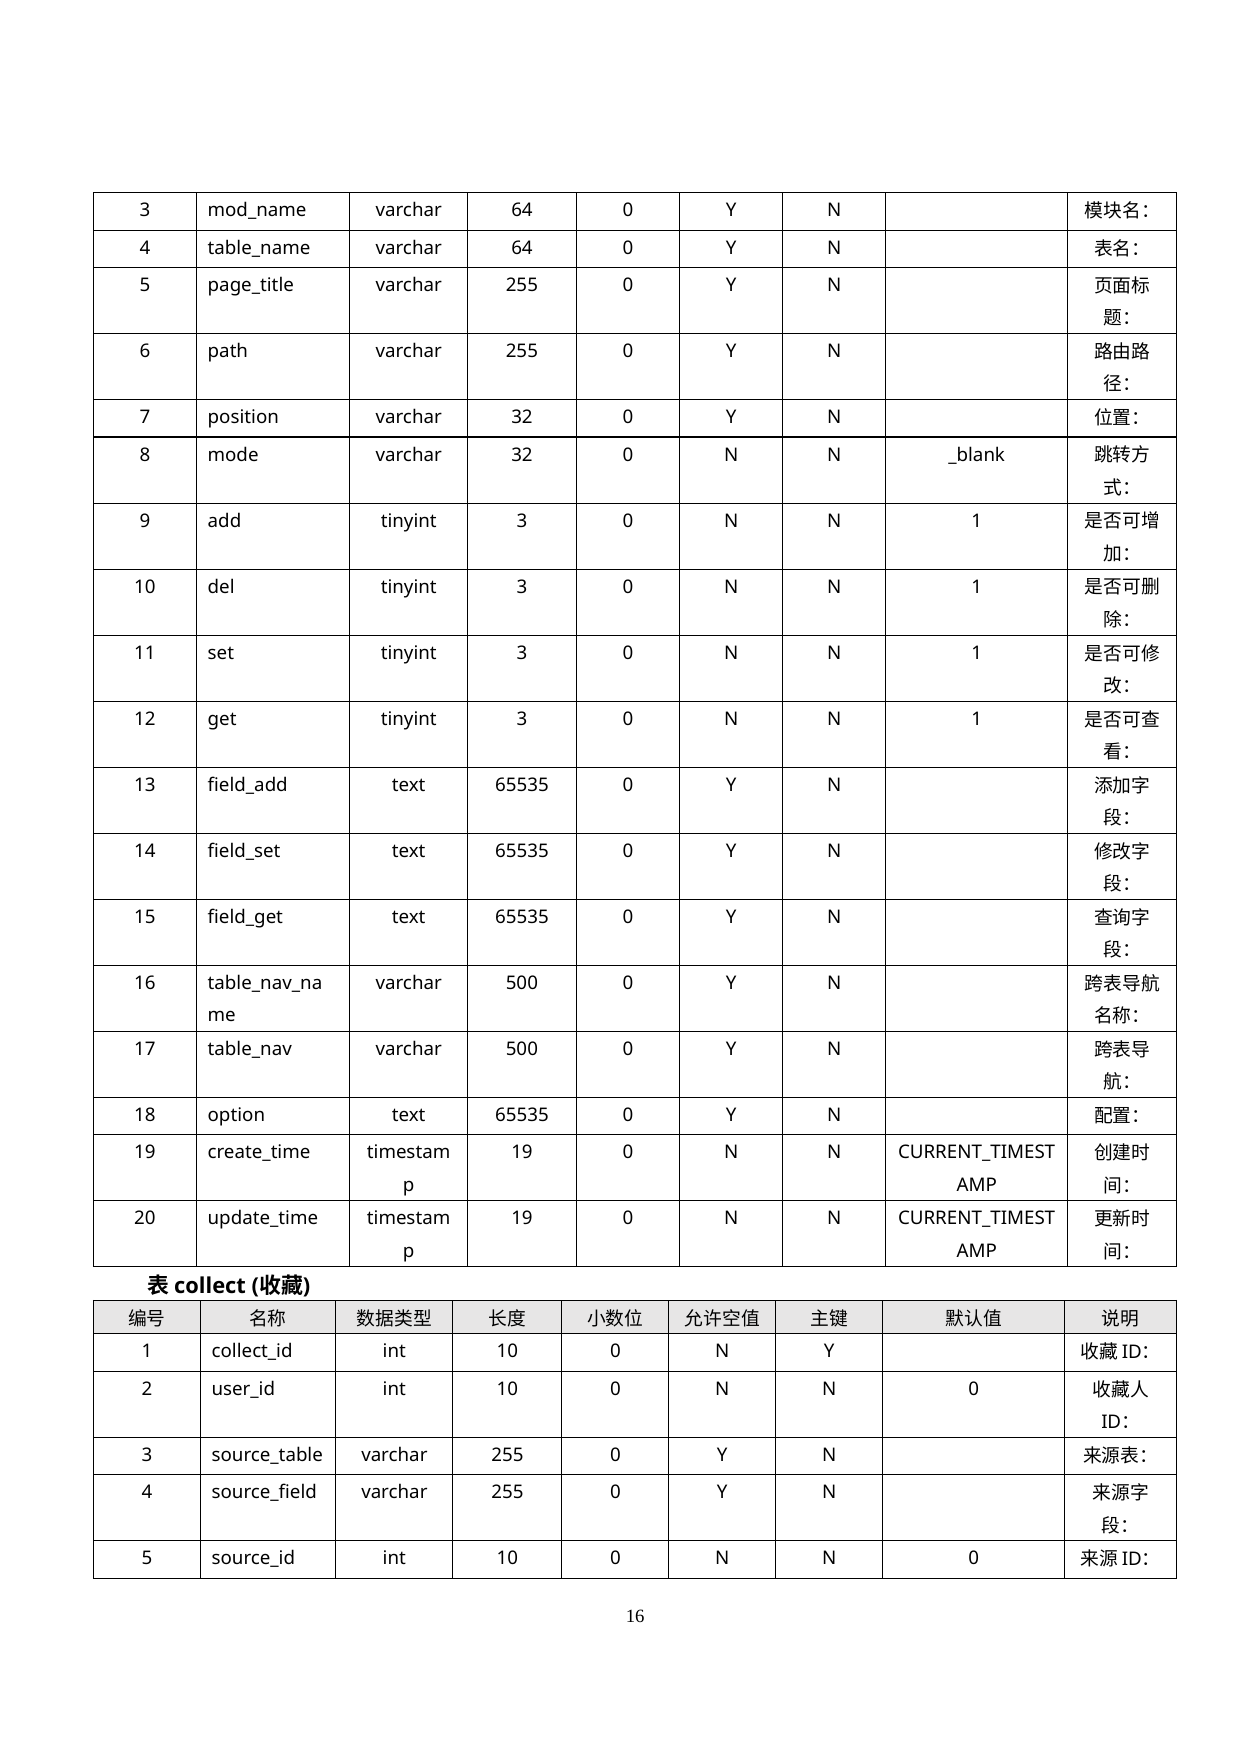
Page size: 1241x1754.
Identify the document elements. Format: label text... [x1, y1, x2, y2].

table_cell N [783, 334, 885, 399]
table_cell 14 [94, 834, 196, 899]
table_cell N [783, 231, 885, 267]
table_cell 16 [94, 966, 196, 1031]
table_cell 0 [577, 231, 679, 267]
table_cell 3 [468, 702, 576, 767]
table_cell 0 [562, 1372, 668, 1437]
table_cell 255 [453, 1475, 561, 1540]
table_cell N [776, 1475, 882, 1540]
table_cell 4 [94, 231, 196, 267]
table_cell 0 [577, 438, 679, 502]
table_cell Y [680, 1032, 782, 1097]
table_header 长度 [453, 1301, 561, 1333]
table_header 允许空值 [669, 1301, 775, 1333]
table_cell _blank [886, 438, 1067, 502]
table_header 默认值 [883, 1301, 1064, 1333]
table_cell 1 [886, 504, 1067, 568]
table_cell N [776, 1372, 882, 1437]
table_cell 1 [886, 570, 1067, 634]
table_cell varchar [350, 334, 467, 399]
table_cell 位置： [1068, 400, 1176, 436]
table_cell 19 [468, 1135, 576, 1200]
table_cell varchar [350, 400, 467, 436]
table_header 说明 [1065, 1301, 1176, 1333]
table_cell N [783, 268, 885, 333]
table_cell CURRENT_TIMESTAMP [886, 1135, 1067, 1200]
table_cell timestamp [350, 1135, 467, 1200]
table_cell N [783, 1135, 885, 1200]
table_cell 1 [886, 702, 1067, 767]
table_cell [886, 231, 1067, 267]
table_cell 5 [94, 268, 196, 333]
table_cell [886, 900, 1067, 965]
table_cell page_title [197, 268, 349, 333]
table_cell 10 [94, 570, 196, 634]
table_cell 20 [94, 1201, 196, 1266]
table_cell N [783, 636, 885, 701]
table_cell varchar [350, 966, 467, 1031]
table_cell 18 [94, 1098, 196, 1134]
table_cell varchar [350, 231, 467, 267]
table_cell position [197, 400, 349, 436]
table_cell N [783, 193, 885, 229]
table_cell 255 [453, 1438, 561, 1474]
table_cell N [680, 1135, 782, 1200]
table_cell 500 [468, 1032, 576, 1097]
table_cell 是否可修改： [1068, 636, 1176, 701]
table_cell tinyint [350, 570, 467, 634]
table_cell tinyint [350, 636, 467, 701]
table_cell 创建时间： [1068, 1135, 1176, 1200]
table_cell 10 [453, 1334, 561, 1371]
table_cell 修改字段： [1068, 834, 1176, 899]
table_cell 8 [94, 438, 196, 502]
table_cell 64 [468, 193, 576, 229]
table_cell 1 [886, 636, 1067, 701]
table_cell 来源表： [1065, 1438, 1176, 1474]
table_cell varchar [336, 1475, 452, 1540]
table_cell 查询字段： [1068, 900, 1176, 965]
table_cell text [350, 1098, 467, 1134]
table_cell 0 [562, 1541, 668, 1578]
table_cell 表名： [1068, 231, 1176, 267]
table_cell 5 [94, 1541, 200, 1578]
table_cell option [197, 1098, 349, 1134]
table_cell 10 [453, 1372, 561, 1437]
table_cell N [680, 636, 782, 701]
table_cell N [783, 1098, 885, 1134]
table_cell 2 [94, 1372, 200, 1437]
table_cell 0 [577, 900, 679, 965]
table_cell 0 [577, 966, 679, 1031]
table_cell [886, 334, 1067, 399]
table_cell 来源ID： [1065, 1541, 1176, 1578]
table_cell int [336, 1334, 452, 1371]
table_cell 19 [468, 1201, 576, 1266]
table_cell Y [680, 193, 782, 229]
table_cell 0 [577, 1032, 679, 1097]
table_cell 1 [94, 1334, 200, 1371]
table_cell 是否可增加： [1068, 504, 1176, 568]
table_cell table_nav_name [197, 966, 349, 1031]
table_cell Y [680, 834, 782, 899]
table_cell 模块名： [1068, 193, 1176, 229]
table_cell 65535 [468, 834, 576, 899]
table_cell 路由路径： [1068, 334, 1176, 399]
table_cell source_id [201, 1541, 335, 1578]
table_cell 3 [468, 570, 576, 634]
table_cell N [680, 570, 782, 634]
table_cell [886, 966, 1067, 1031]
table_cell 13 [94, 768, 196, 833]
table_cell 0 [577, 1098, 679, 1134]
table_cell [883, 1334, 1064, 1371]
table_cell 9 [94, 504, 196, 568]
table_cell add [197, 504, 349, 568]
table_cell 收藏人ID： [1065, 1372, 1176, 1437]
table_cell N [783, 768, 885, 833]
table_cell 7 [94, 400, 196, 436]
table_cell 0 [577, 702, 679, 767]
table_cell 0 [883, 1372, 1064, 1437]
table_cell 0 [577, 1201, 679, 1266]
table_cell mode [197, 438, 349, 502]
table_cell N [776, 1541, 882, 1578]
table_cell 65535 [468, 768, 576, 833]
table_cell N [680, 438, 782, 502]
table_cell N [680, 1201, 782, 1266]
table_cell [886, 193, 1067, 229]
table_cell 255 [468, 268, 576, 333]
table_cell 15 [94, 900, 196, 965]
table_cell N [783, 1201, 885, 1266]
table_cell table_nav [197, 1032, 349, 1097]
table_cell N [680, 504, 782, 568]
table_cell 添加字段： [1068, 768, 1176, 833]
table_cell text [350, 768, 467, 833]
table_cell N [776, 1438, 882, 1474]
table_cell int [336, 1541, 452, 1578]
table_cell text [350, 900, 467, 965]
table_cell field_get [197, 900, 349, 965]
table_cell 0 [577, 193, 679, 229]
table_cell Y [669, 1475, 775, 1540]
table_cell varchar [350, 193, 467, 229]
table_cell 0 [577, 268, 679, 333]
table_cell [886, 1098, 1067, 1134]
table_cell Y [680, 768, 782, 833]
table_cell 10 [453, 1541, 561, 1578]
table_cell 是否可查看： [1068, 702, 1176, 767]
table_header 数据类型 [336, 1301, 452, 1333]
table_cell 更新时间： [1068, 1201, 1176, 1266]
table_cell 11 [94, 636, 196, 701]
table_cell Y [680, 900, 782, 965]
table_header 名称 [201, 1301, 335, 1333]
table_cell update_time [197, 1201, 349, 1266]
table_cell text [350, 834, 467, 899]
table_cell 0 [577, 636, 679, 701]
table_cell 500 [468, 966, 576, 1031]
table_cell path [197, 334, 349, 399]
table_cell 64 [468, 231, 576, 267]
table_cell [886, 768, 1067, 833]
table_cell N [783, 966, 885, 1031]
table_cell create_time [197, 1135, 349, 1200]
table_cell 是否可删除： [1068, 570, 1176, 634]
table_cell 0 [577, 334, 679, 399]
table_cell 跨表导航名称： [1068, 966, 1176, 1031]
table_cell 来源字段： [1065, 1475, 1176, 1540]
table_cell 0 [562, 1438, 668, 1474]
table_cell 255 [468, 334, 576, 399]
table_cell 0 [883, 1541, 1064, 1578]
table_cell set [197, 636, 349, 701]
table_cell 0 [577, 834, 679, 899]
table_cell varchar [350, 1032, 467, 1097]
table_cell varchar [350, 438, 467, 502]
table_cell [886, 834, 1067, 899]
table_cell [883, 1475, 1064, 1540]
table_cell N [680, 702, 782, 767]
table_cell CURRENT_TIMESTAMP [886, 1201, 1067, 1266]
table_cell N [783, 1032, 885, 1097]
table_cell 0 [562, 1475, 668, 1540]
table_cell Y [776, 1334, 882, 1371]
table_cell N [783, 570, 885, 634]
table_cell 配置： [1068, 1098, 1176, 1134]
table_cell get [197, 702, 349, 767]
table_cell Y [680, 268, 782, 333]
table_cell mod_name [197, 193, 349, 229]
table_cell [886, 268, 1067, 333]
table_cell 3 [468, 636, 576, 701]
table_cell 收藏ID： [1065, 1334, 1176, 1371]
table_cell 3 [94, 1438, 200, 1474]
table_cell Y [680, 231, 782, 267]
table_cell int [336, 1372, 452, 1437]
table_cell 0 [577, 768, 679, 833]
table_cell N [783, 834, 885, 899]
table_cell 0 [577, 570, 679, 634]
table_cell 4 [94, 1475, 200, 1540]
table_cell 0 [562, 1334, 668, 1371]
table_header 主键 [776, 1301, 882, 1333]
table_cell source_field [201, 1475, 335, 1540]
table_cell 跳转方式： [1068, 438, 1176, 502]
table_cell user_id [201, 1372, 335, 1437]
table_header 小数位 [562, 1301, 668, 1333]
table_cell tinyint [350, 504, 467, 568]
table_cell 3 [94, 193, 196, 229]
table_header 编号 [94, 1301, 200, 1333]
table_cell 17 [94, 1032, 196, 1097]
table_cell 0 [577, 1135, 679, 1200]
table_cell [886, 400, 1067, 436]
table_cell Y [669, 1438, 775, 1474]
table_cell 65535 [468, 1098, 576, 1134]
table_cell tinyint [350, 702, 467, 767]
table_cell 12 [94, 702, 196, 767]
table_cell Y [680, 966, 782, 1031]
table_cell Y [680, 1098, 782, 1134]
table_cell 65535 [468, 900, 576, 965]
table_cell Y [680, 400, 782, 436]
table_cell N [669, 1541, 775, 1578]
table_cell varchar [350, 268, 467, 333]
table_cell source_table [201, 1438, 335, 1474]
table_cell N [783, 504, 885, 568]
table_cell timestamp [350, 1201, 467, 1266]
table_cell N [783, 438, 885, 502]
table_cell 3 [468, 504, 576, 568]
table_cell N [669, 1372, 775, 1437]
table_cell 32 [468, 438, 576, 502]
table_cell del [197, 570, 349, 634]
table_cell [883, 1438, 1064, 1474]
table_cell varchar [336, 1438, 452, 1474]
table_cell 6 [94, 334, 196, 399]
table_cell 0 [577, 400, 679, 436]
table_cell 19 [94, 1135, 196, 1200]
table_cell N [783, 702, 885, 767]
table_cell [886, 1032, 1067, 1097]
table_cell field_add [197, 768, 349, 833]
table_cell collect_id [201, 1334, 335, 1371]
table_cell 页面标题： [1068, 268, 1176, 333]
table_cell field_set [197, 834, 349, 899]
table_cell N [669, 1334, 775, 1371]
table_cell Y [680, 334, 782, 399]
table_cell N [783, 900, 885, 965]
table_cell 32 [468, 400, 576, 436]
table_cell table_name [197, 231, 349, 267]
table_cell N [783, 400, 885, 436]
table_cell 0 [577, 504, 679, 568]
table_cell 跨表导航： [1068, 1032, 1176, 1097]
subtitle 表collect (收藏) [148, 1267, 1122, 1300]
